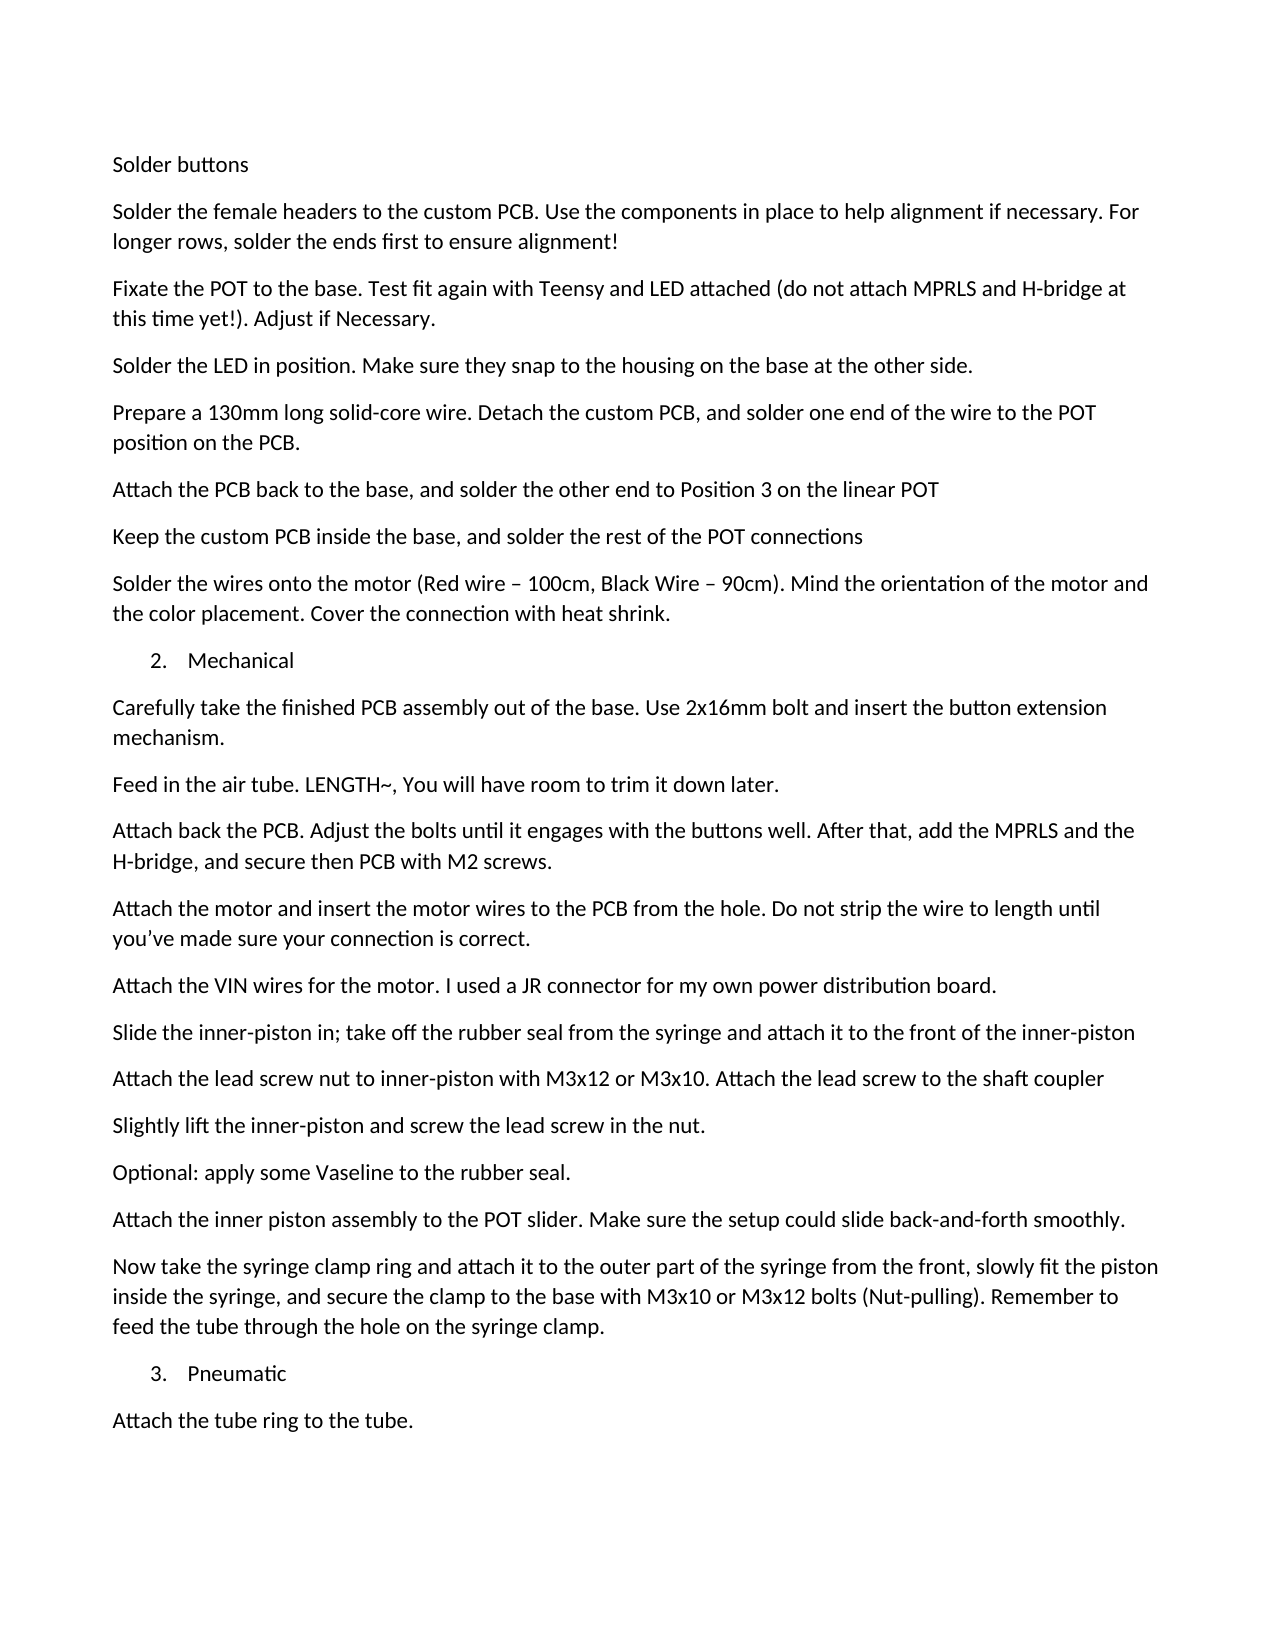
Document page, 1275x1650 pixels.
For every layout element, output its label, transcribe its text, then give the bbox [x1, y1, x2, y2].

text Carefully take the finished PCB assembly out of the base. Use 2x16mm bolt and insert the button extension mechanism. [112, 693, 1162, 751]
text Attach the tube ring to the tube. [112, 1406, 1162, 1434]
text Attach the inner piston assembly to the POT slider. Make sure the setup could slide back-and-forth smoothly. [112, 1205, 1162, 1233]
text Fixate the POT to the base. Test fit again with Teensy and LED attached (do not attach MPRLS and H-bridge at this time yet!). Adjust if Necessary. [112, 274, 1162, 332]
text Feed in the air tube. LENGTH~, You will have room to trim it down later. [112, 770, 1162, 798]
text Solder the wires onto the motor (Red wire – 100cm, Black Wire – 90cm). Mind the orientation of the motor and the color placement. Cover the connection with heat shrink. [112, 569, 1162, 627]
text Slide the inner-piston in; take off the rubber seal from the syringe and attach it to the front of the inner-piston [112, 1018, 1162, 1046]
text Solder the female headers to the custom PCB. Use the components in place to help alignment if necessary. For longer rows, solder the ends first to ensure alignment! [112, 197, 1162, 255]
text Attach the VIN wires for the motor. I used a JR connector for my own power distribution board. [112, 971, 1162, 999]
text Attach the motor and insert the motor wires to the PCB from the hole. Do not strip the wire to length until you’ve made sure your connection is correct. [112, 894, 1162, 952]
text Keep the custom PCB inside the base, and solder the rest of the POT connections [112, 522, 1162, 550]
text Prepare a 130mm long solid-core wire. Detach the custom PCB, and solder one end of the wire to the POT position on the PCB. [112, 398, 1162, 456]
text Now take the syringe clamp ring and attach it to the outer part of the syringe from the front, slowly fit the piston inside the syringe, and secure the clamp to the base with M3x10 or M3x12 bolts (Nut-pulling). Remember to feed the tube through the hole on the syringe clamp. [112, 1252, 1162, 1341]
text Optional: apply some Vaseline to the rubber seal. [112, 1158, 1162, 1186]
list Mechanical [150, 646, 1162, 674]
text Solder the LED in position. Make sure they snap to the housing on the base at the other side. [112, 351, 1162, 379]
list Pneumatic [150, 1359, 1162, 1387]
text Attach the lead screw nut to inner-piston with M3x12 or M3x10. Attach the lead screw to the shaft coupler [112, 1064, 1162, 1093]
text Slightly lift the inner-piston and screw the lead screw in the nut. [112, 1111, 1162, 1139]
text Solder buttons [112, 150, 1162, 178]
text Attach back the PCB. Adjust the bolts until it engages with the buttons well. After that, add the MPRLS and the H-bridge, and secure then PCB with M2 screws. [112, 817, 1162, 875]
text Attach the PCB back to the base, and solder the other end to Position 3 on the linear POT [112, 475, 1162, 503]
